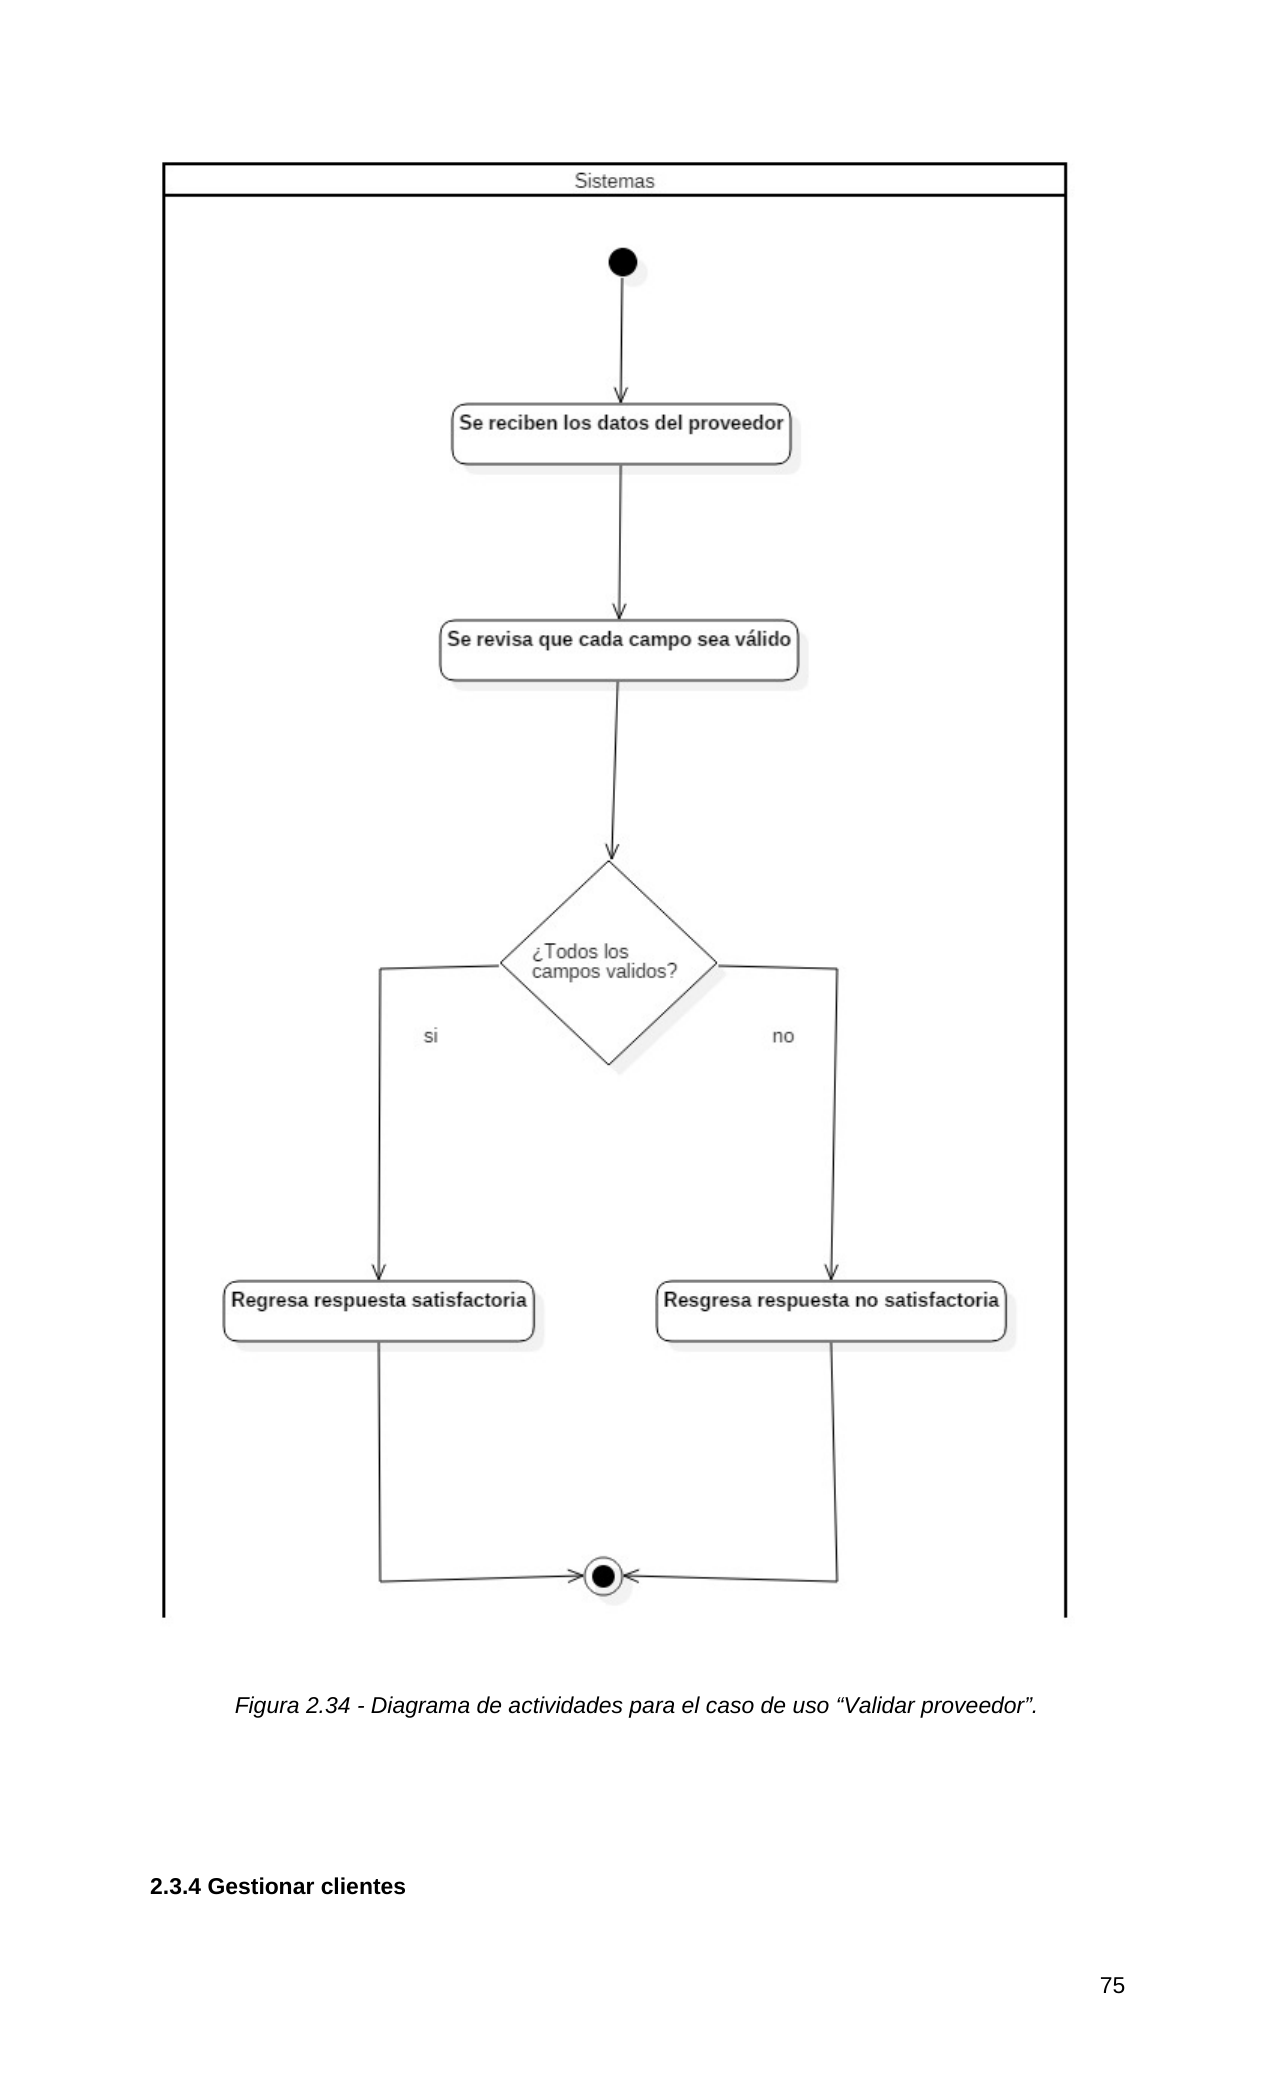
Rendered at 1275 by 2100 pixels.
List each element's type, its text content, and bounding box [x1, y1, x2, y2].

text Figura 2.34 - Diagrama de actividades para el caso de uso “Validar proveedor”. [150, 1692, 1125, 1718]
picture [149, 150, 1125, 1678]
text 2.3.4 Gestionar clientes [150, 1873, 1125, 1899]
